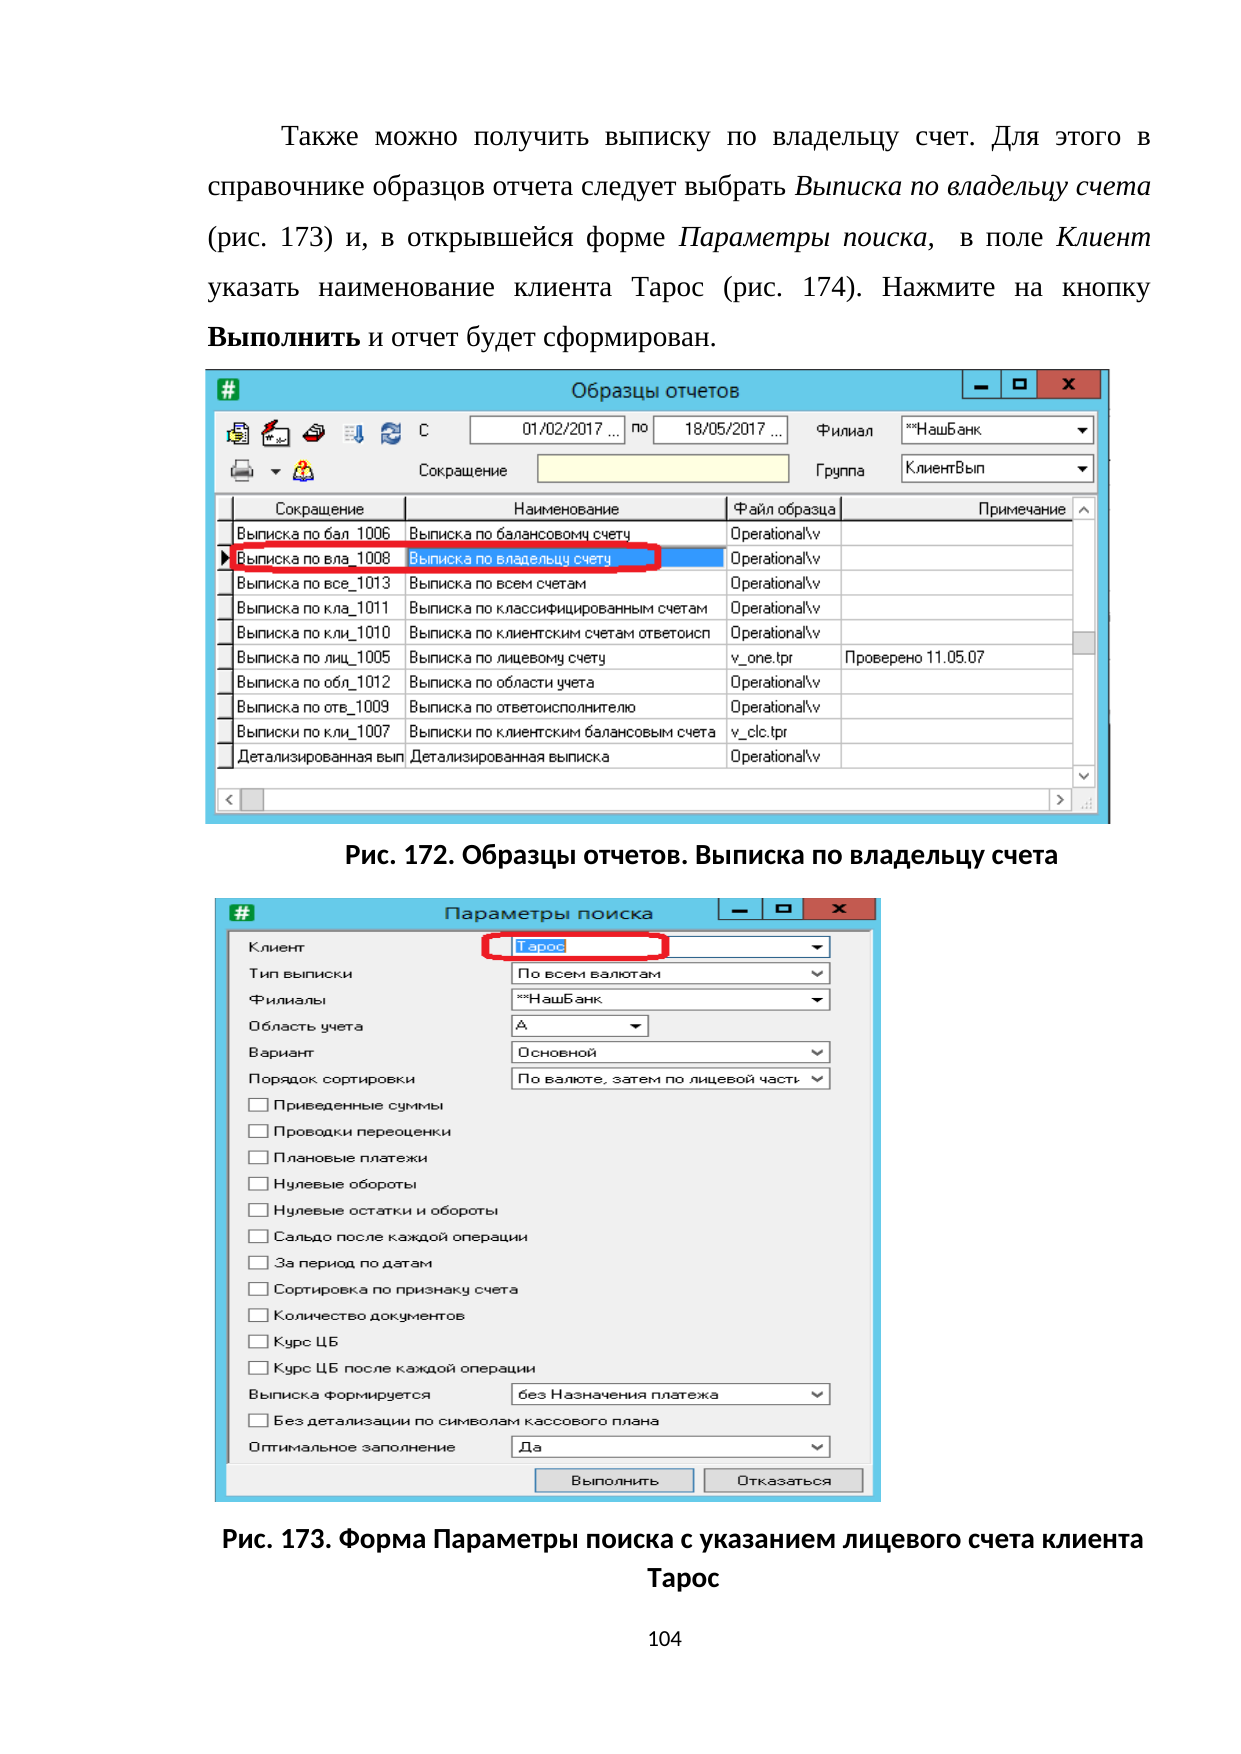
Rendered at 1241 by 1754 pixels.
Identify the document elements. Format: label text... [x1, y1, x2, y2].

list Рис. 172. Образцы отчетов. Выписка по владельцу счета [252, 836, 1152, 872]
text Также можно получить выписку по владельцу счет. Для этого в справочнике образцов отчета следует выбрать Выписка по владельцу счета (рис. 173) и, в открывшейся форме Параметры поиска, в поле Клиент указать наименование клиента Тарос (рис. 174). Нажмите на кнопку Выполнить и отчет будет сформирован. [207, 118, 1152, 353]
picture [205, 369, 1111, 824]
text Рис. 173. Форма Параметры поиска с указанием лицевого счета клиента Тарос [215, 1520, 1152, 1594]
picture [214, 898, 881, 1502]
